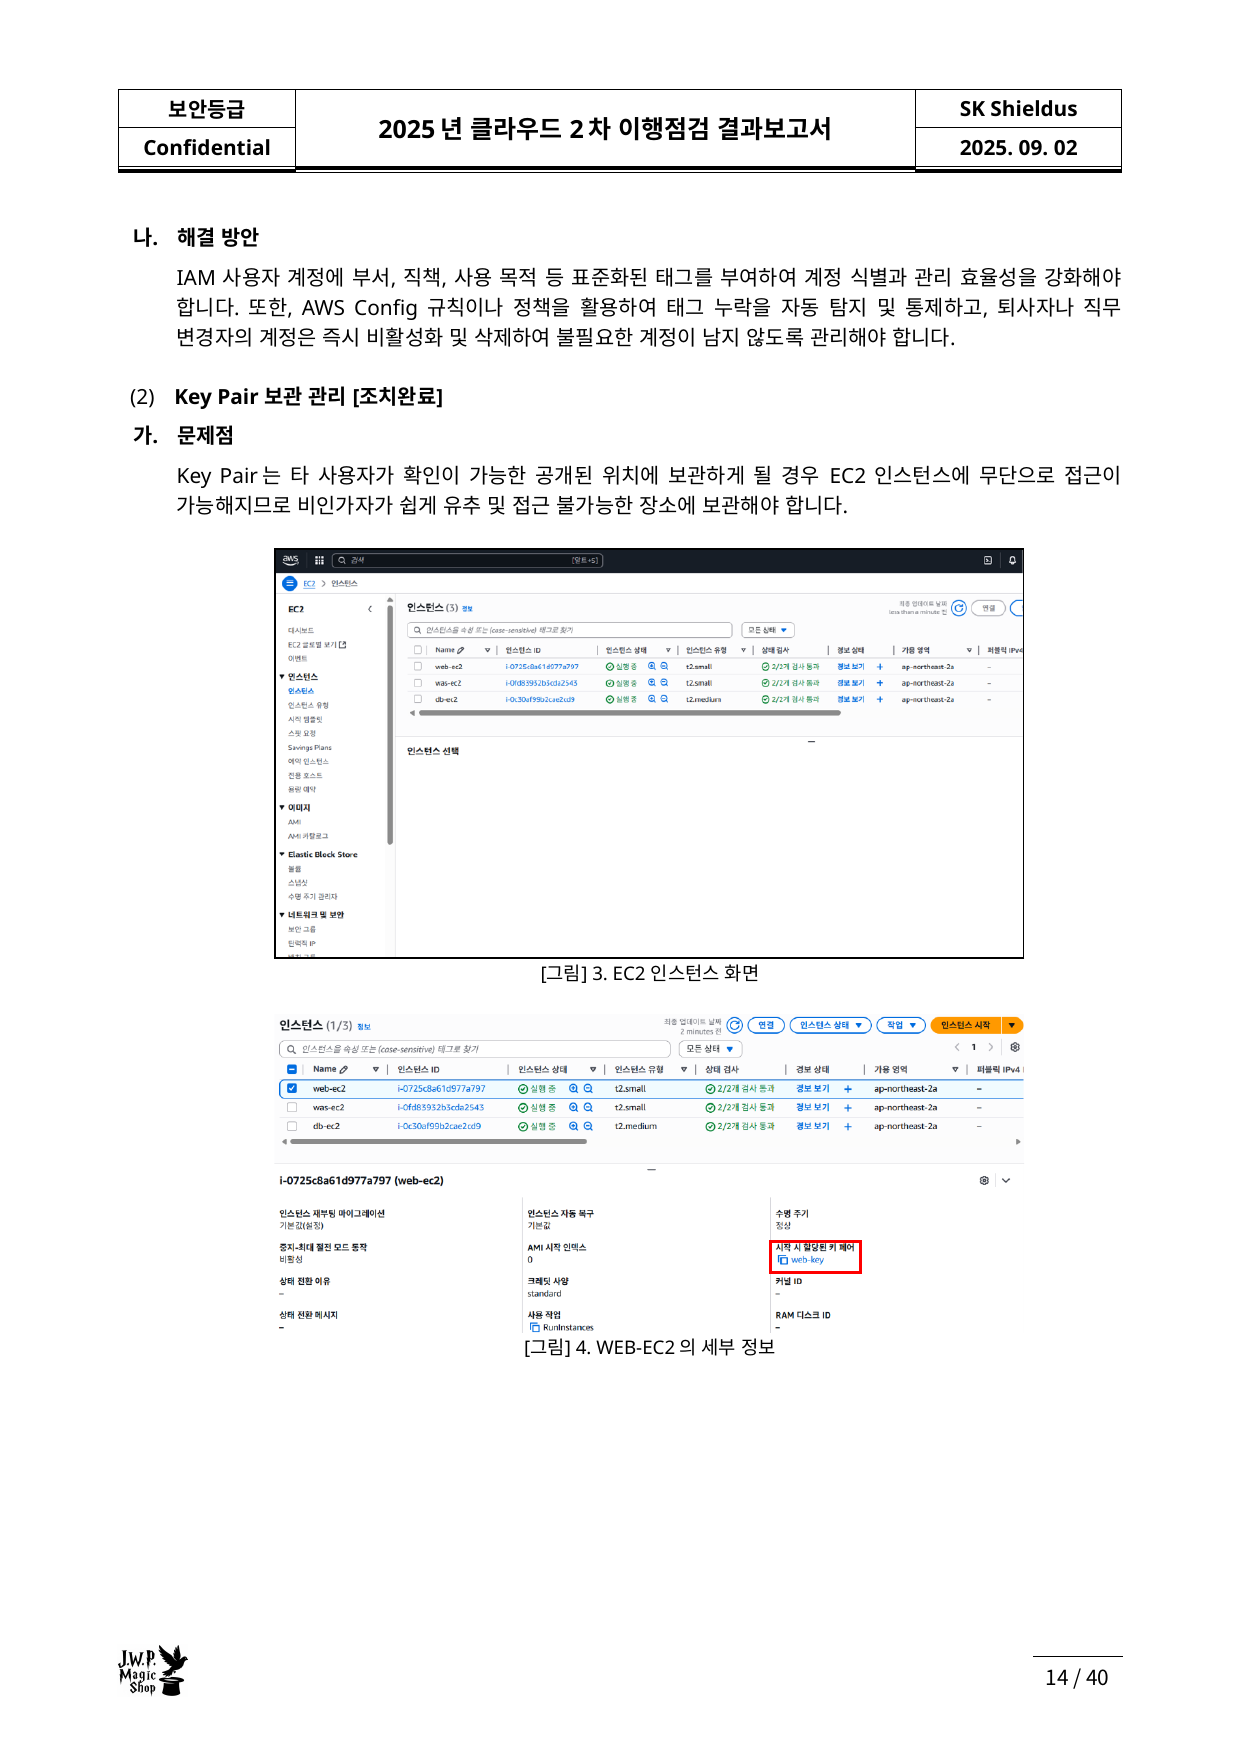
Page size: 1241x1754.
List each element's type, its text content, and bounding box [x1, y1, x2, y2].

title 문제점 [133, 420, 1122, 450]
picture [274, 1014, 1025, 1333]
text Key Pair는 타 사용자가 확인이 가능한 공개된 위치에 보관하게 될 경우 EC2 인스턴스에 무단으로 접근이 가능해지므로 비인가자가 쉽게 유추 및 접근 불가능한 장소에 보관해야 합니다. [176, 459, 1122, 520]
picture [276, 550, 1023, 957]
picture [117, 1644, 188, 1697]
title 해결 방안 [133, 222, 1122, 252]
text IAM 사용자 계정에 부서, 직책, 사용 목적 등 표준화된 태그를 부여하여 계정 식별과 관리 효율성을 강화해야 합니다. 또한, AWS Config 규칙이나 정책을 활용하여 태그 누락을 자동 탐지 및 통제하고, 퇴사자나 직무 변경자의 계정은 즉시 비활성화 및 삭제하여 불필요한 계정이 남지 않도록 관리해야 합니다. [176, 261, 1122, 352]
title Key Pair 보관 관리 [조치완료] [130, 380, 1122, 411]
